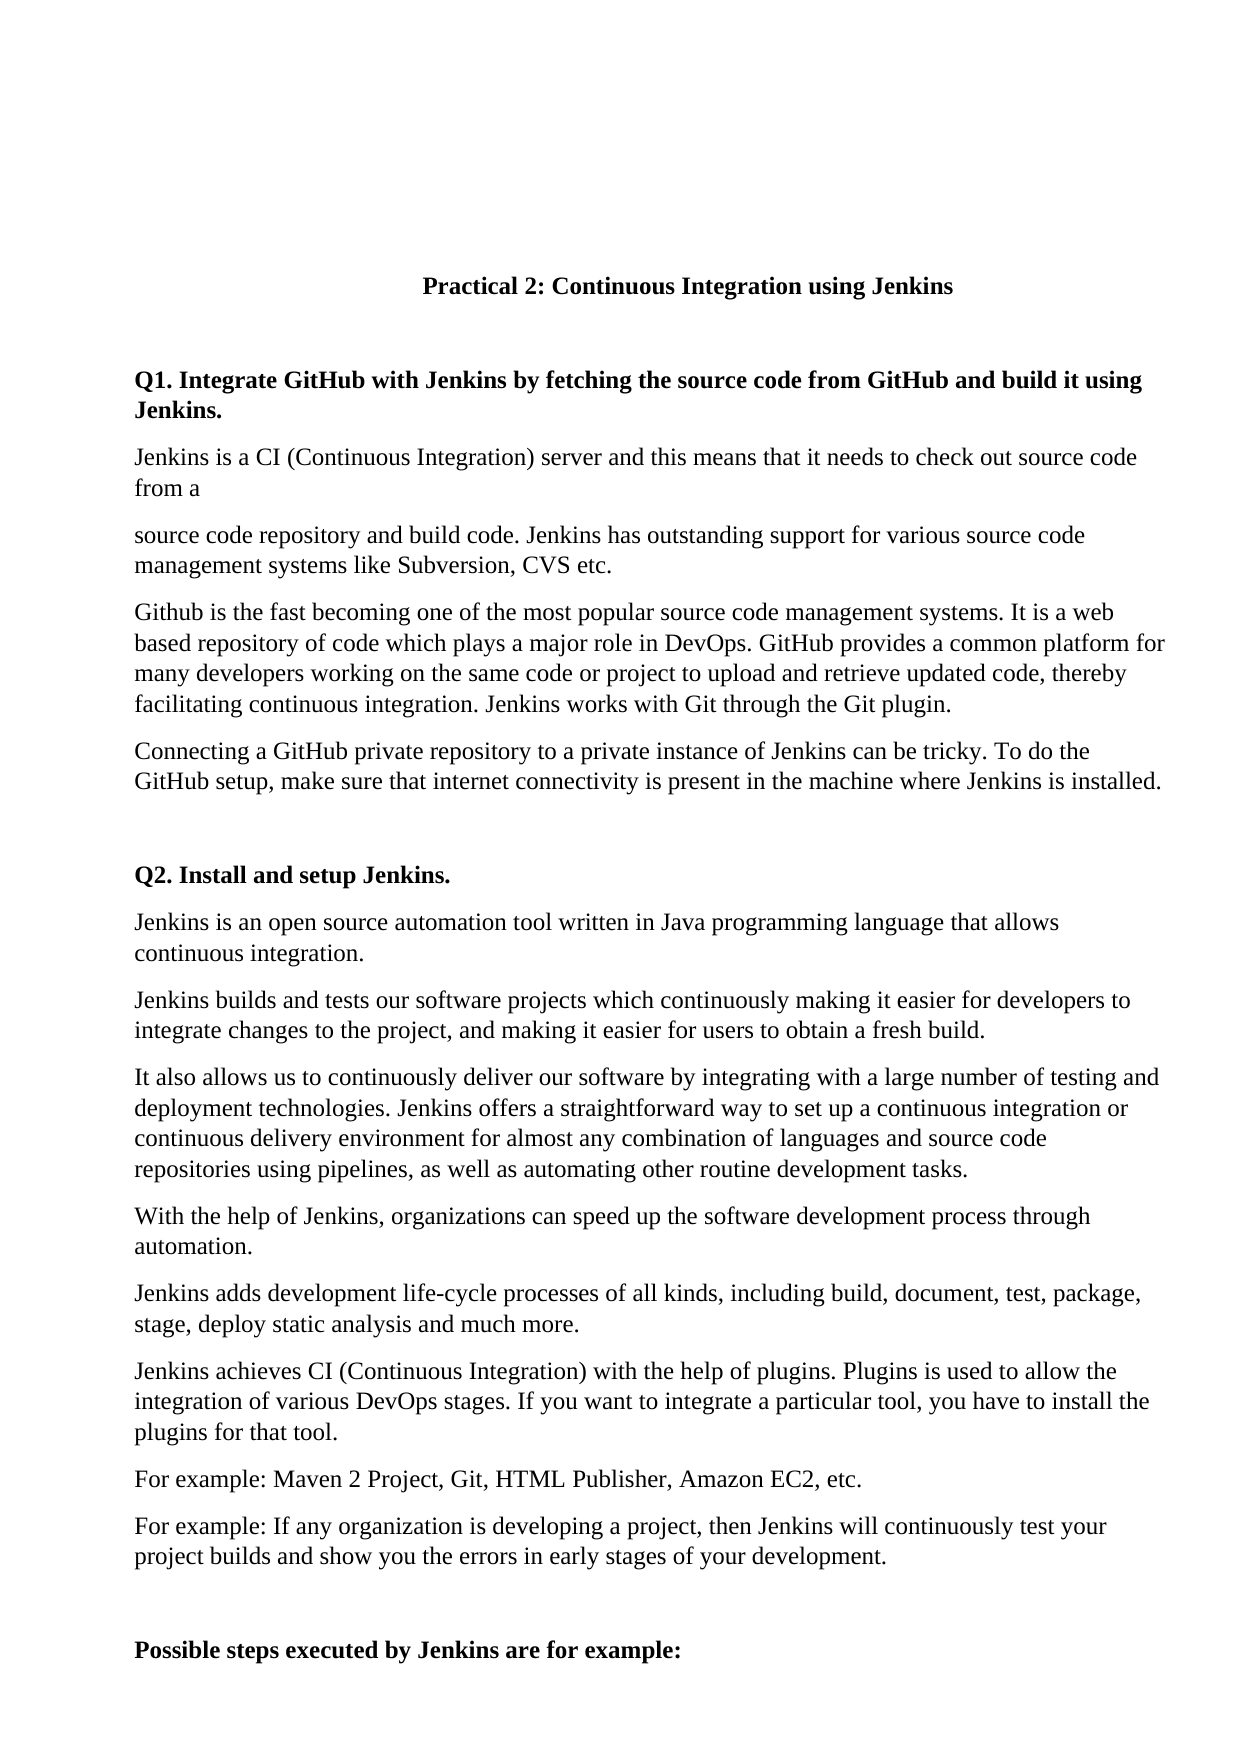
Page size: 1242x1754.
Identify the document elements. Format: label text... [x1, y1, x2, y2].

text Jenkins adds development life-cycle processes of all kinds, including build, document, test, package, stage, deploy static analysis and much more. [134, 1278, 1167, 1337]
text Github is the fast becoming one of the most popular source code management systems. It is a web based repository of code which plays a major role in DevOps. GitHub provides a common platform for many developers working on the same code or project to upload and retrieve updated code, thereby facilitating continuous integration. Jenkins works with Git through the Git plugin. [134, 597, 1167, 717]
text For example: If any organization is developing a project, then Jenkins will continuously test your project builds and show you the errors in early stages of your development. [134, 1511, 1167, 1570]
text Jenkins builds and tests our software projects which continuously making it easier for developers to integrate changes to the project, and making it easier for users to obtain a fresh build. [134, 985, 1167, 1044]
text Q1. Integrate GitHub with Jenkins by fetching the source code from GitHub and build it using Jenkins. [134, 365, 1167, 424]
text Jenkins achieves CI (Continuous Integration) with the help of plugins. Plugins is used to allow the integration of various DevOps stages. If you want to integrate a particular tool, you have to install the plugins for that tool. [134, 1356, 1167, 1445]
text Possible steps executed by Jenkins are for example: [134, 1635, 1167, 1664]
text Jenkins is an open source automation tool written in Java programming language that allows continuous integration. [134, 907, 1167, 967]
text It also allows us to continuously deliver our software by integrating with a large number of testing and deployment technologies. Jenkins offers a straightforward way to set up a continuous integration or continuous delivery environment for almost any combination of languages and source code repositories using pipelines, as well as automating other routine development tasks. [134, 1062, 1167, 1182]
text Connecting a GitHub private repository to a private instance of Jenkins can be tricky. To do the GitHub setup, make sure that internet connectivity is present in the machine where Jenkins is installed. [134, 736, 1167, 795]
text With the help of Jenkins, organizations can speed up the software development process through automation. [134, 1201, 1167, 1260]
text Practical 2: Continuous Integration using Jenkins [134, 271, 1167, 299]
text Q2. Install and setup Jenkins. [134, 860, 1167, 889]
text For example: Maven 2 Project, Git, HTML Publisher, Amazon EC2, etc. [134, 1464, 1167, 1492]
text Jenkins is a CI (Continuous Integration) server and this means that it needs to check out source code from a [134, 442, 1167, 502]
text source code repository and build code. Jenkins has outstanding support for various source code management systems like Subversion, CVS etc. [134, 520, 1167, 579]
